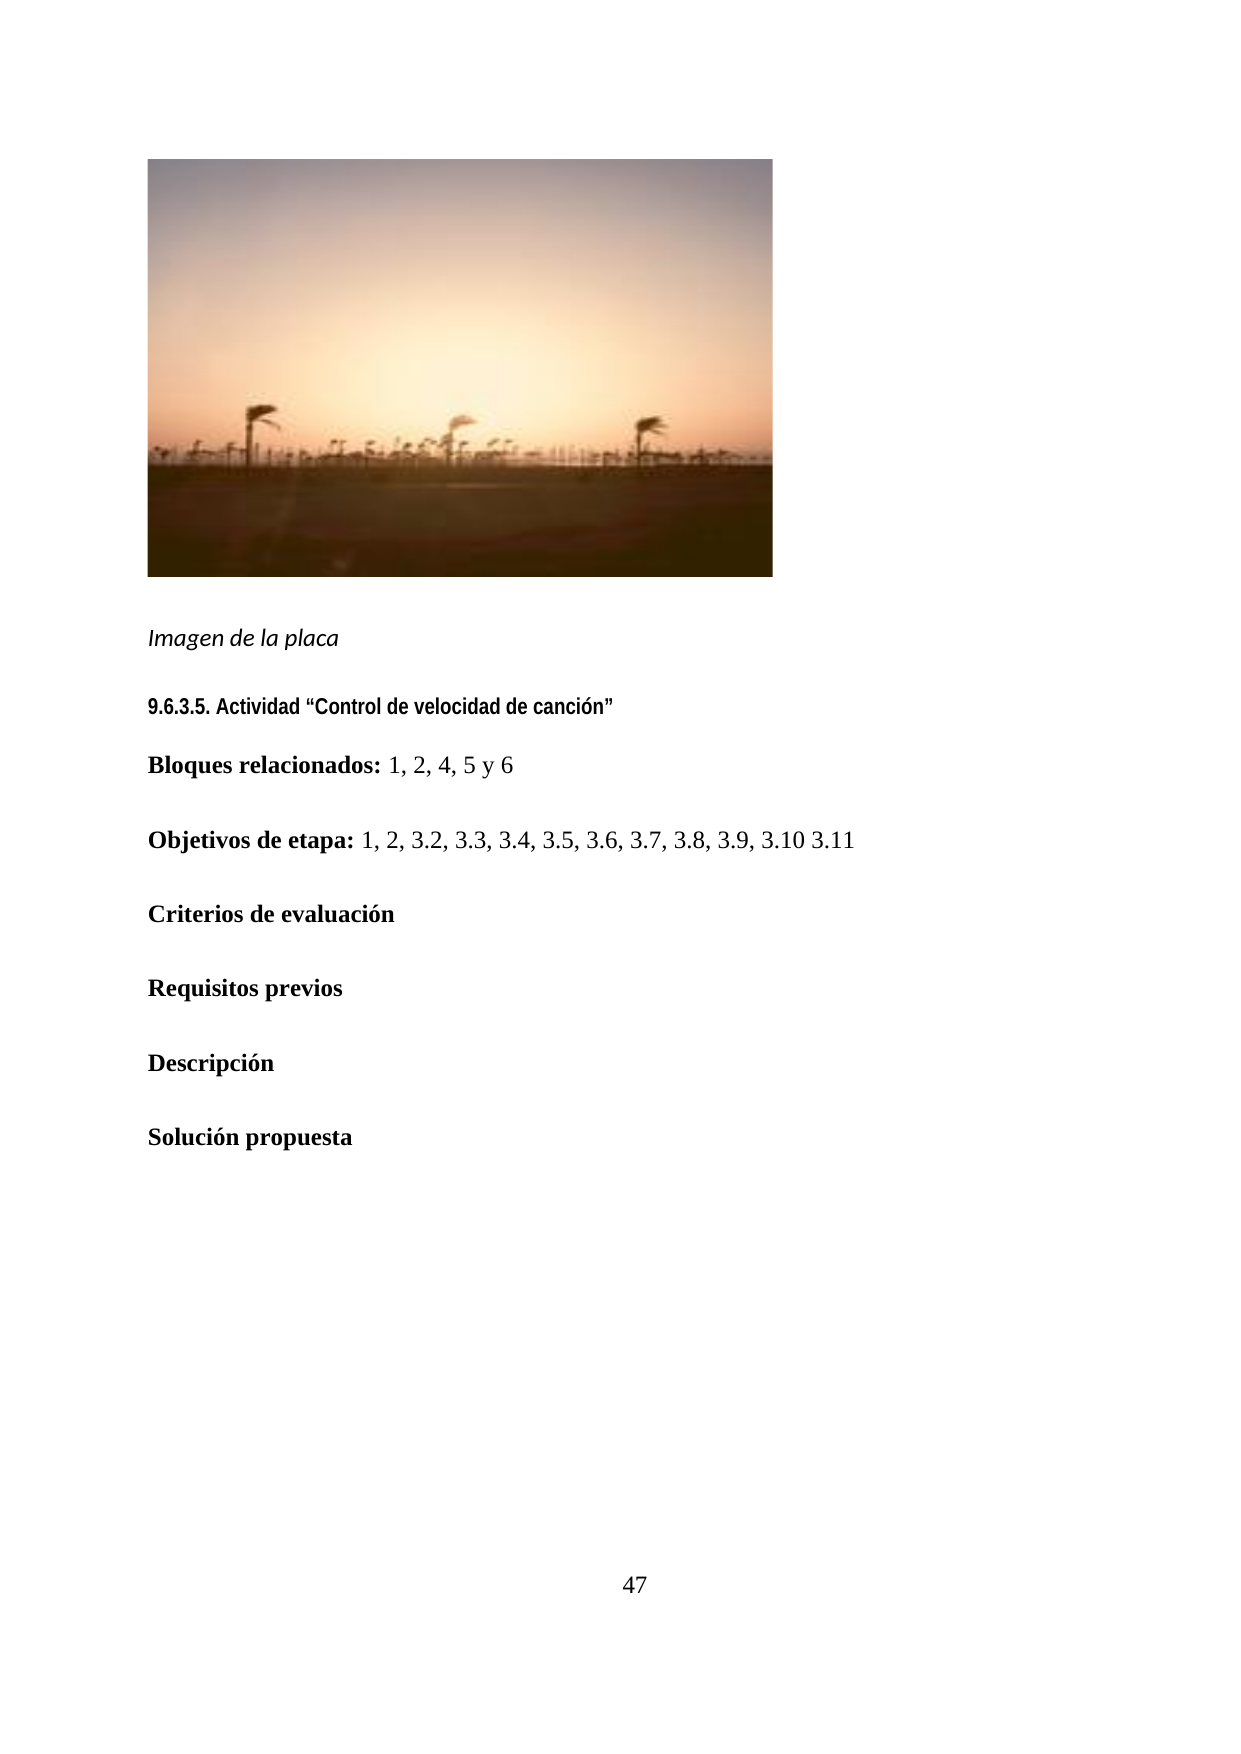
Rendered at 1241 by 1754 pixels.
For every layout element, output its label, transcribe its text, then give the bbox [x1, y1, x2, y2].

text Bloques relacionados: 1, 2, 4, 5 y 6 [148, 750, 1122, 779]
picture [147, 159, 773, 577]
text Criterios de evaluación [148, 899, 1122, 928]
text Solución propuesta [148, 1122, 1122, 1151]
text Imagen de la placa [148, 622, 1122, 653]
subtitle Actividad “Control de velocidad de canción” [148, 693, 1122, 719]
text Requisitos previos [148, 973, 1122, 1002]
text Descripción [148, 1048, 1122, 1077]
text Objetivos de etapa: 1, 2, 3.2, 3.3, 3.4, 3.5, 3.6, 3.7, 3.8, 3.9, 3.10 3.11 [148, 825, 1122, 853]
